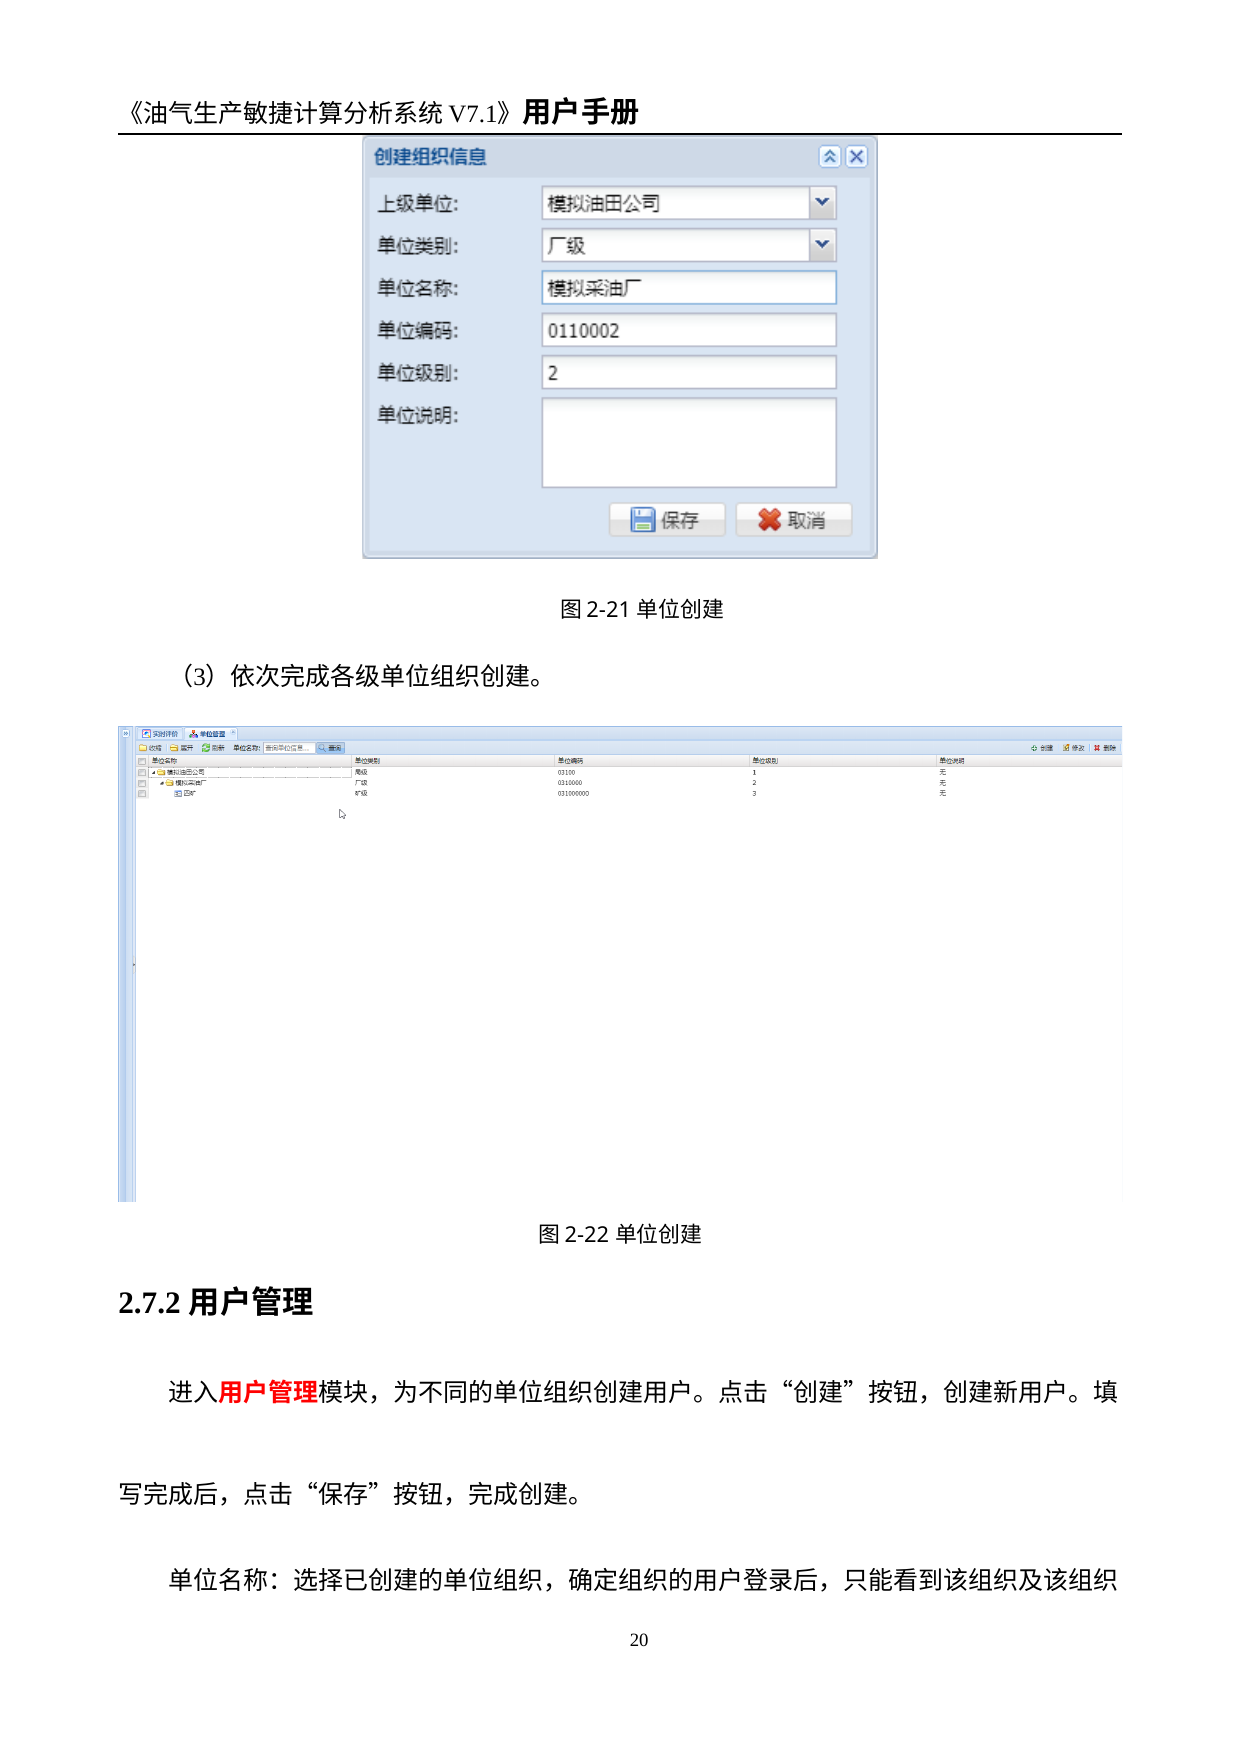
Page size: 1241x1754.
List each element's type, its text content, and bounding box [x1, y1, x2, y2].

text （3）依次完成各级单位组织创建。 [118, 640, 1122, 708]
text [118, 1544, 1122, 1612]
picture [118, 726, 1123, 1202]
text 图2-21 单位创建 [118, 591, 1122, 624]
picture [362, 135, 878, 559]
text 图2-22 单位创建 [118, 1216, 1122, 1250]
subtitle 2.7.2 用户管理 [118, 1266, 1122, 1334]
text 进入用户管理模块，为不同的单位组织创建用户。点击“创建”按钮，创建新用户。填写完成后，点击“保存”按钮，完成创建。 [118, 1356, 1122, 1526]
